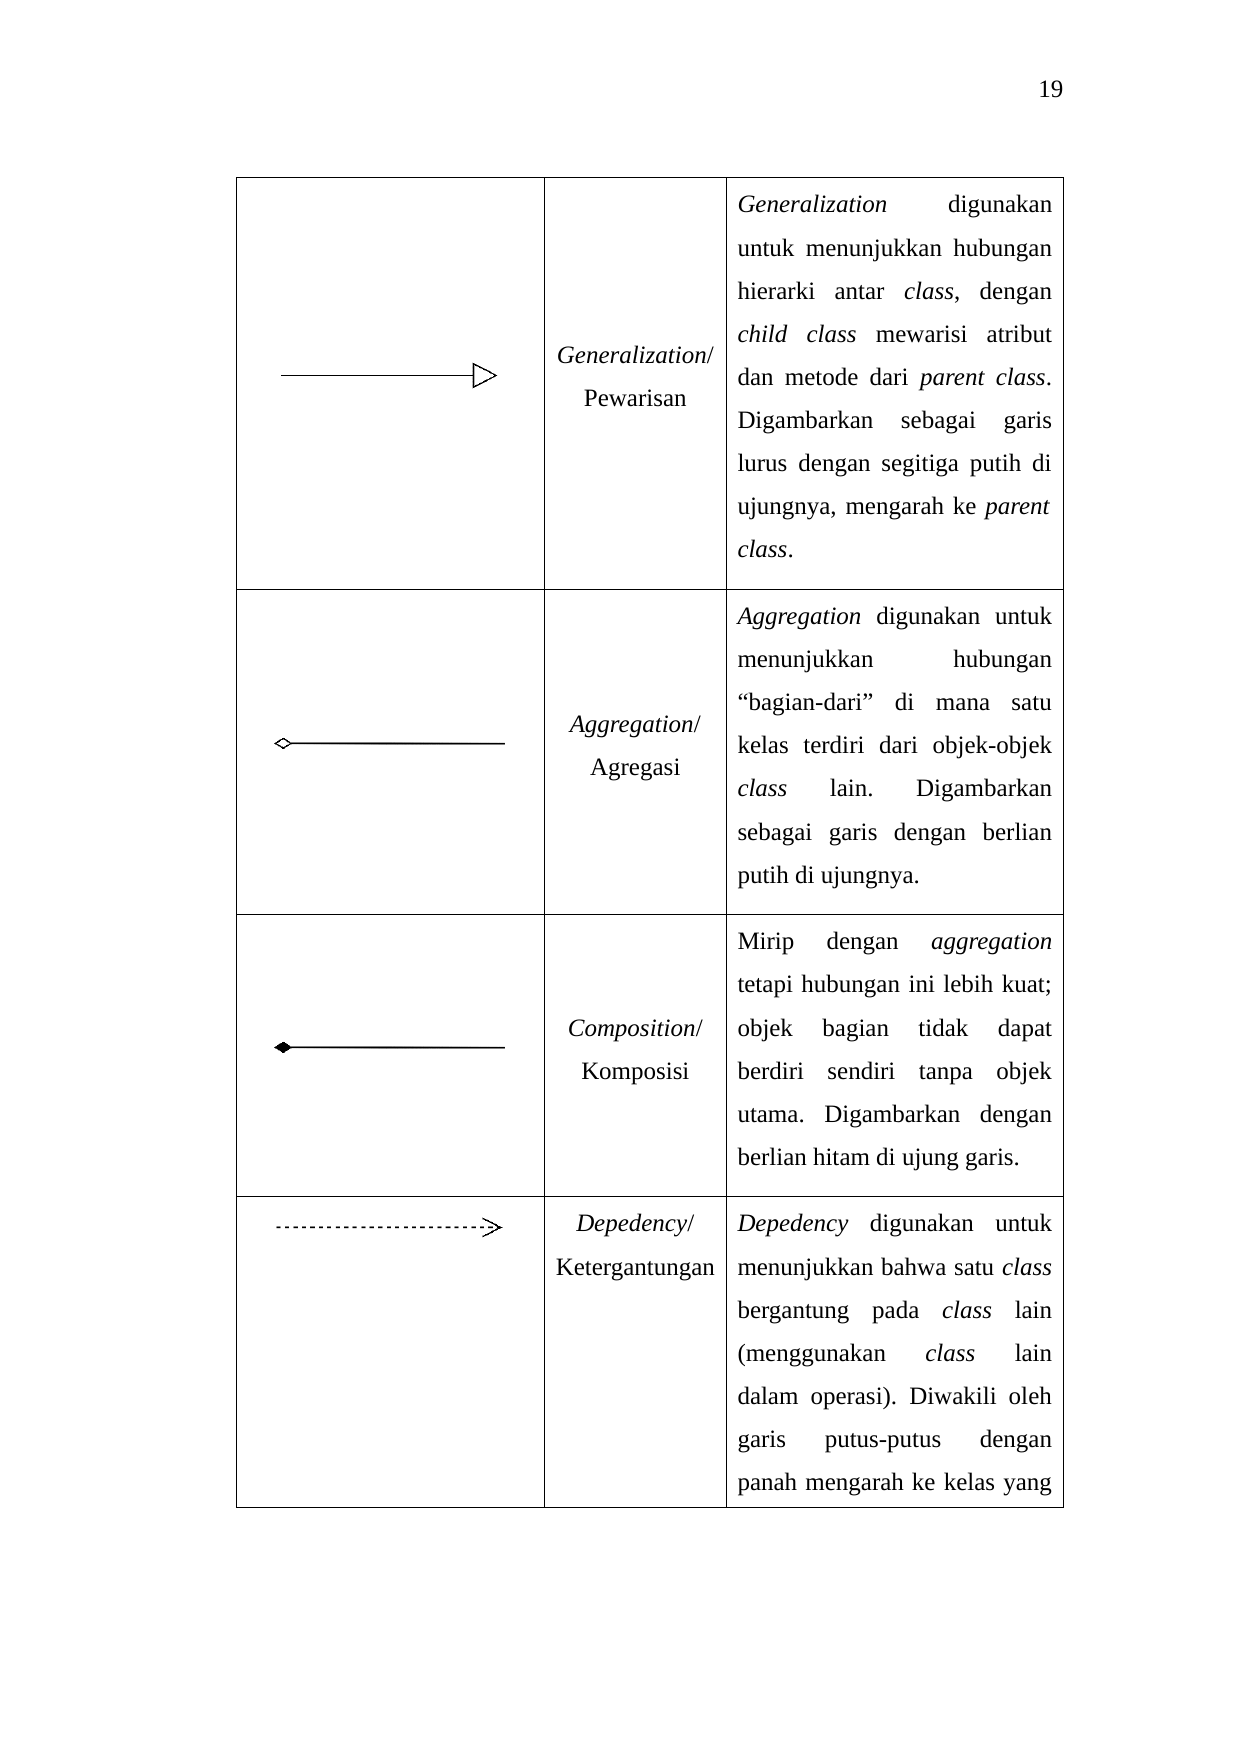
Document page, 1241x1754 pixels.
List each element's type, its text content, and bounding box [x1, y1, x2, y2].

table_cell Aggregation digunakan untuk menunjukkan hubungan “bagian-dari” di mana satu kelas terdiri dari objek-objek class lain. Digambarkan sebagai garis dengan berlian putih di ujungnya. [727, 590, 1063, 914]
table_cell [727, 1197, 1063, 1507]
table_cell [237, 178, 544, 589]
table_cell Mirip dengan aggregation tetapi hubungan ini lebih kuat; objek bagian tidak dapat berdiri sendiri tanpa objek utama. Digambarkan dengan berlian hitam di ujung garis. [727, 915, 1063, 1196]
picture [257, 351, 524, 402]
table_cell Aggregation/ Agregasi [545, 590, 726, 914]
table_cell [237, 915, 544, 1196]
picture [257, 1030, 524, 1067]
table_cell Generalization digunakan untuk menunjukkan hubungan hierarki antar class, dengan child class mewarisi atribut dan metode dari parent class. Digambarkan sebagai garis lurus dengan segitiga putih di ujungnya, mengarah ke parent class. [727, 178, 1063, 589]
picture [257, 726, 524, 763]
table_cell [237, 590, 544, 914]
picture [257, 1208, 524, 1249]
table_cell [545, 1197, 726, 1507]
table_cell Composition/ Komposisi [545, 915, 726, 1196]
table_cell [237, 1197, 544, 1507]
table_cell Generalization/ Pewarisan [545, 178, 726, 589]
